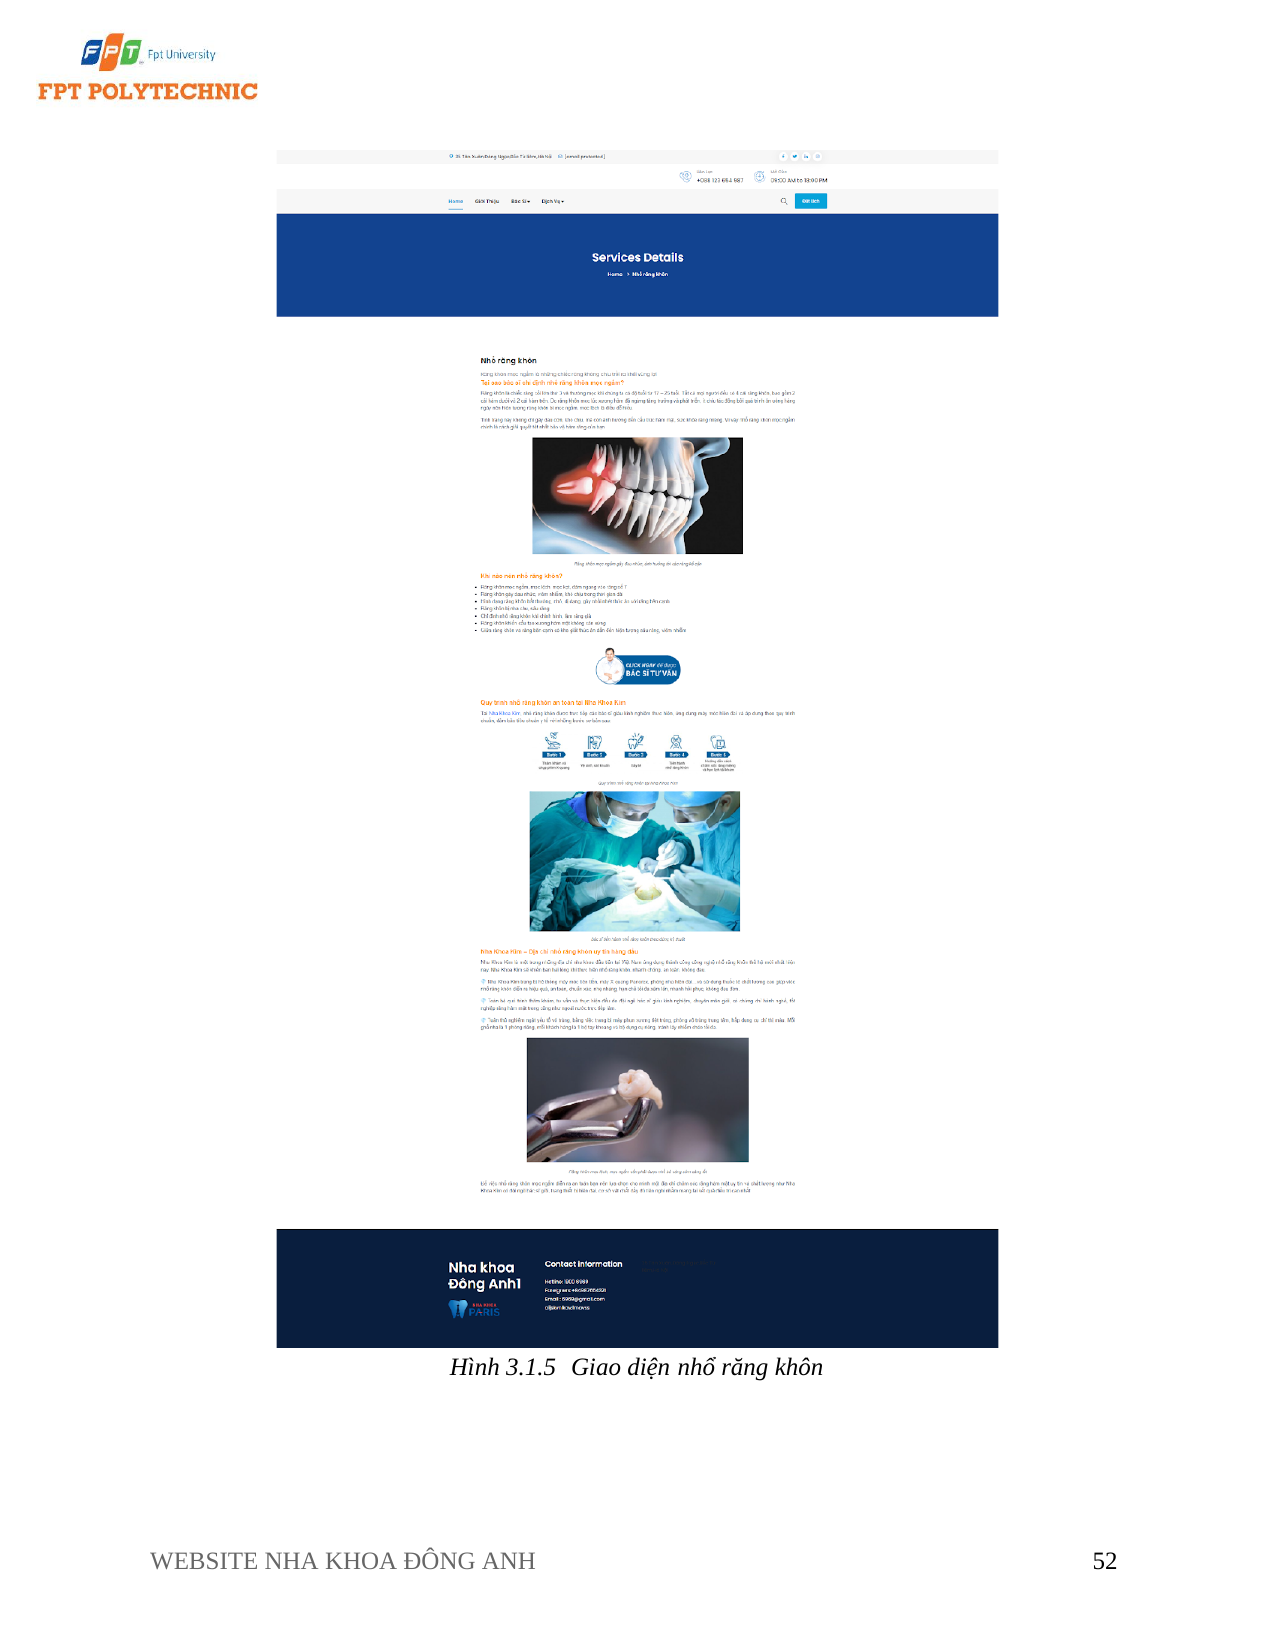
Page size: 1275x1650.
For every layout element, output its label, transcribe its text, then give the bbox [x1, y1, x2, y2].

text Hình 3.1.5 Giao diện nhổ răng khôn [150, 1352, 1125, 1381]
picture [276, 150, 999, 1348]
picture [36, 18, 259, 127]
